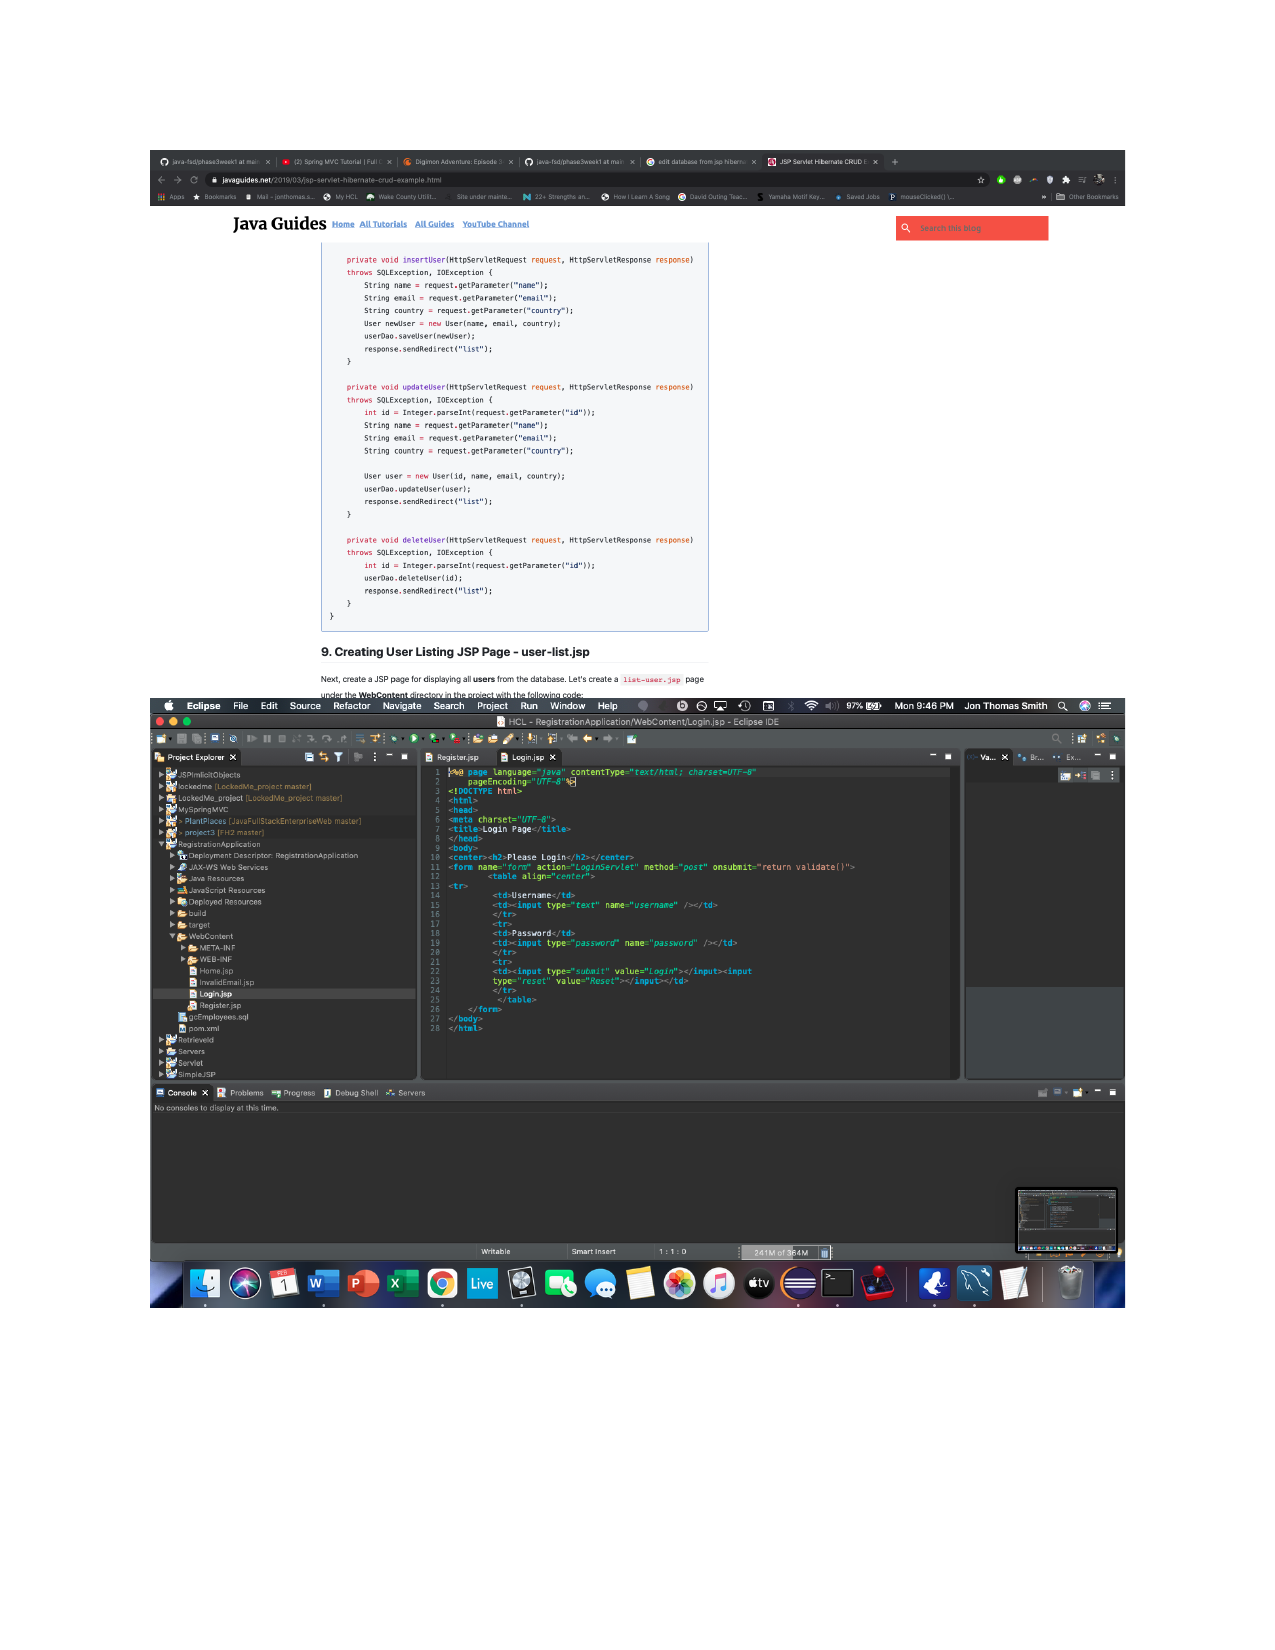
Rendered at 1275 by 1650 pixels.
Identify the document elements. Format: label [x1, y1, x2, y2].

picture [150, 150, 1125, 1308]
